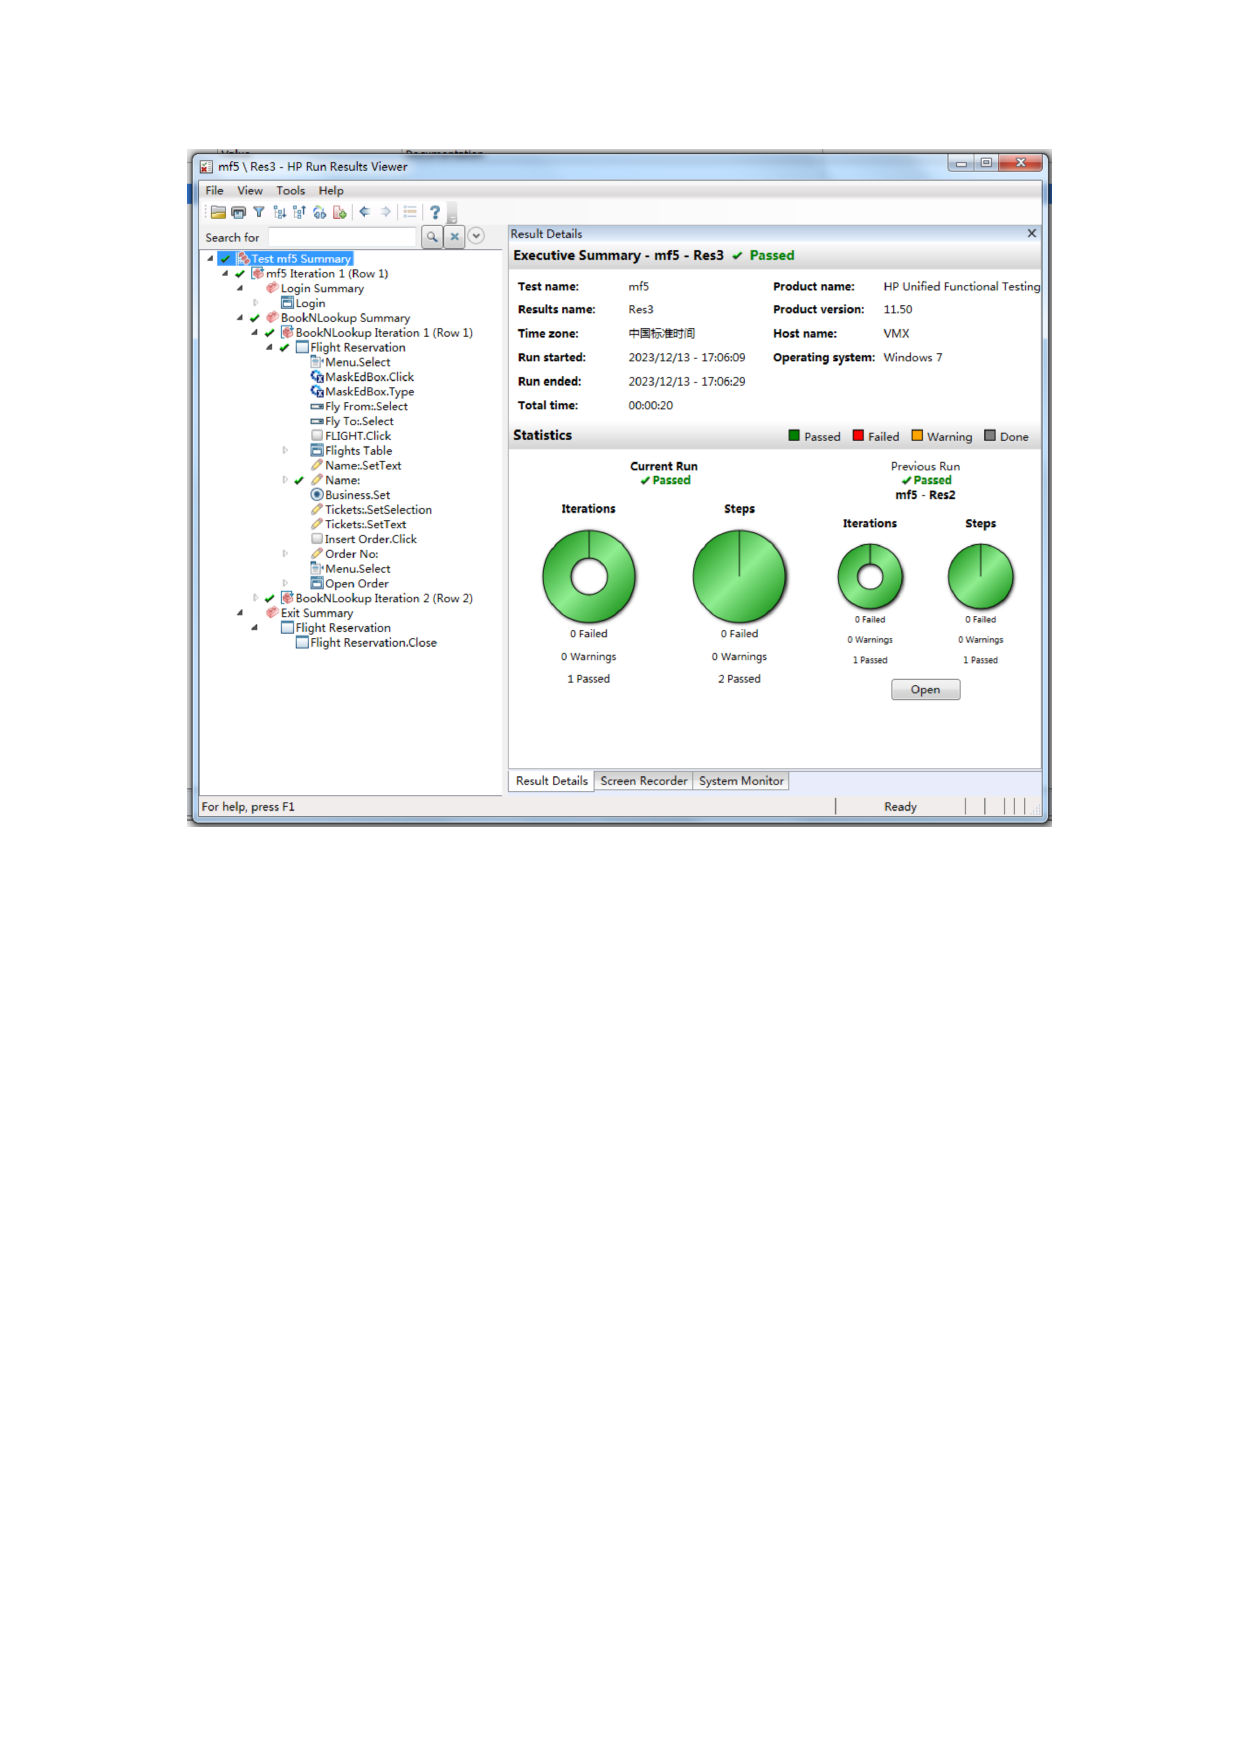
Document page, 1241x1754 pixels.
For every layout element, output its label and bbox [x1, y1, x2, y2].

picture [187, 149, 1052, 827]
